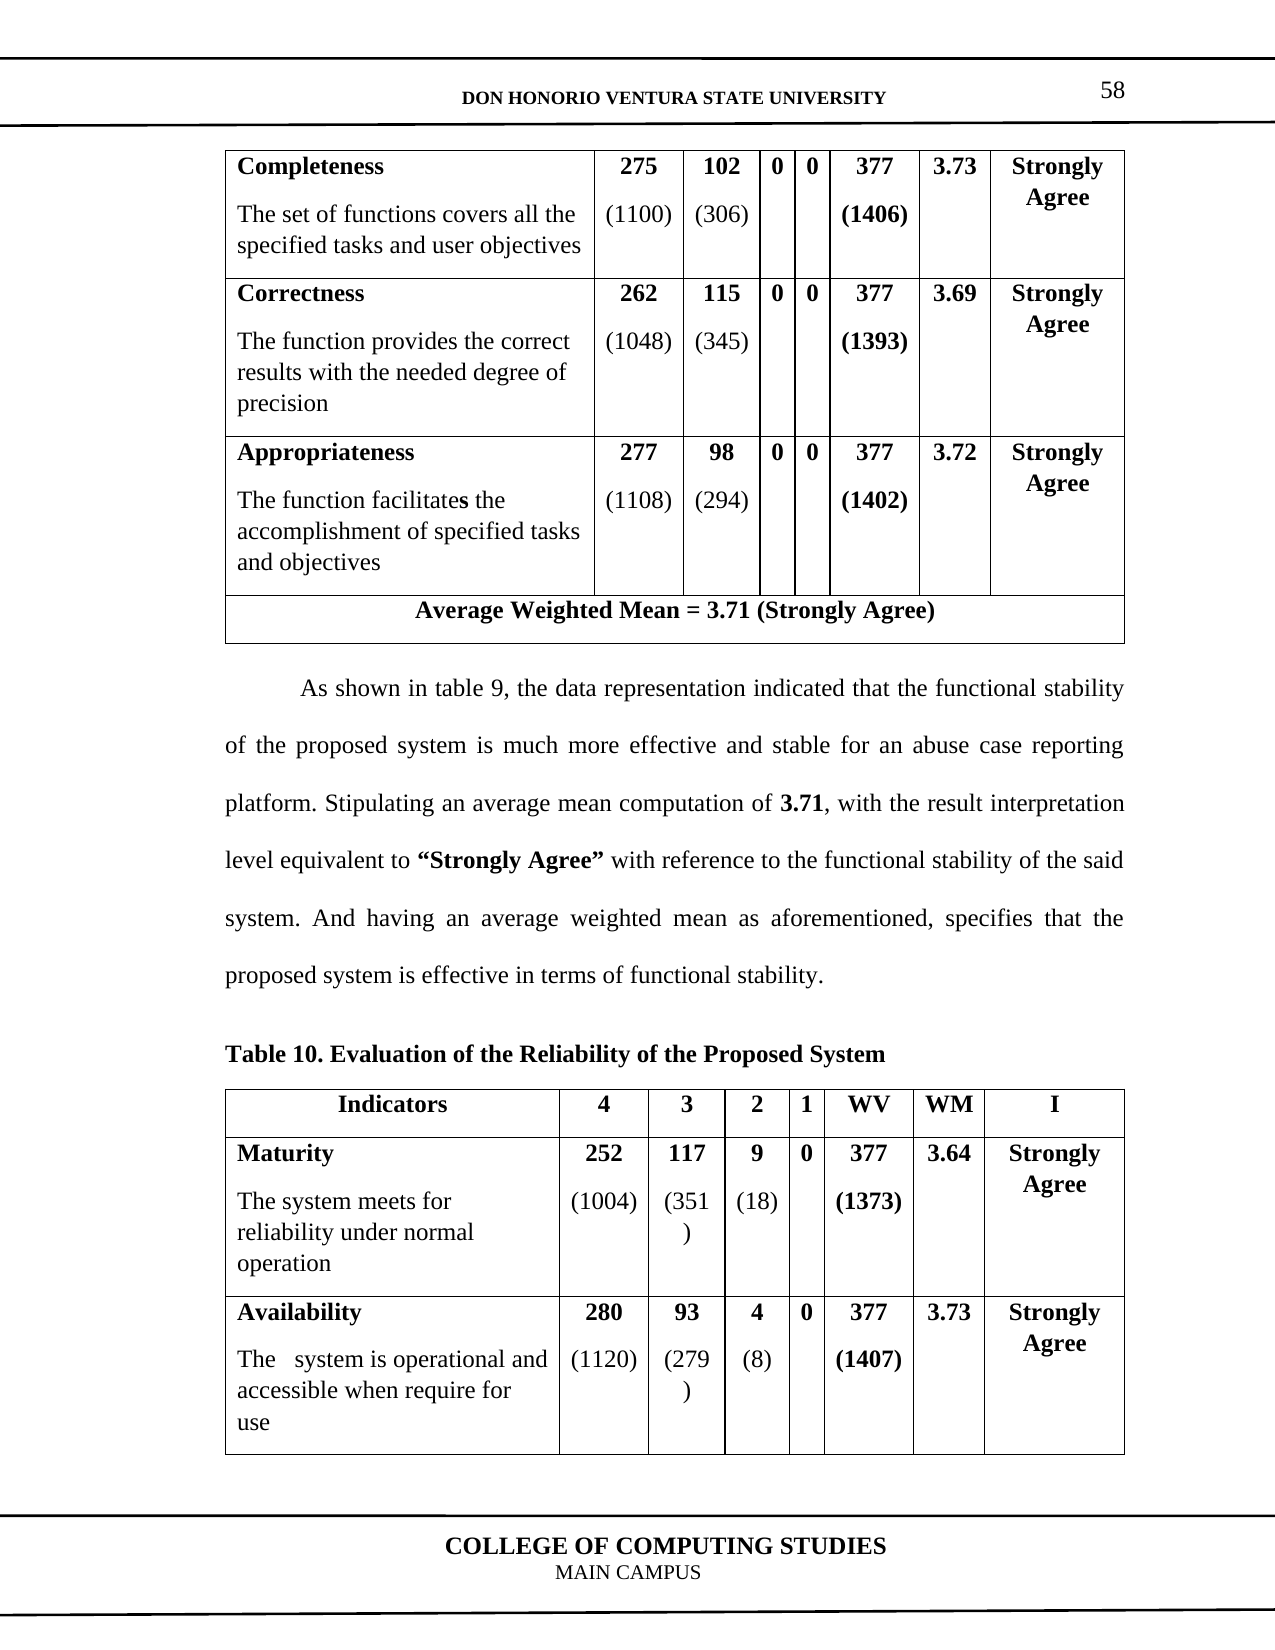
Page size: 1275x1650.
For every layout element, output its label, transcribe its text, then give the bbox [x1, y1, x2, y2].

table_cell 0 [796, 279, 829, 436]
table_cell 3.73 [914, 1297, 984, 1454]
table_cell 117 (351) [649, 1138, 724, 1296]
table_cell 0 [761, 151, 794, 277]
table_cell 0 [790, 1297, 824, 1454]
table_cell 377 (1407) [825, 1297, 913, 1454]
table_cell 98 (294) [684, 437, 759, 594]
table_cell 102 (306) [684, 151, 759, 277]
table_header I [985, 1090, 1124, 1137]
table_cell 377 (1393) [831, 279, 919, 436]
table_cell 93 (279) [649, 1297, 724, 1454]
table_cell 275 (1100) [595, 151, 683, 277]
table_cell 252 (1004) [560, 1138, 648, 1296]
table_cell 0 [796, 151, 829, 277]
table_header 2 [726, 1090, 789, 1137]
table_cell 262 (1048) [595, 279, 683, 436]
table_cell 377 (1373) [825, 1138, 913, 1296]
table_cell 0 [761, 437, 794, 594]
text As shown in table 9, the data representation indicated that the functional stability of the proposed system is much more effective and stable for an abuse case reporting platform. Stipulating an average mean computation of 3.71, with the result interpretation level equivalent to “Strongly Agree” with reference to the functional stability of the said system. And having an average weighted mean as aforementioned, specifies that the proposed system is effective in terms of functional stability. [225, 673, 1125, 989]
table_header 1 [790, 1090, 824, 1137]
table_cell 4 (8) [726, 1297, 789, 1454]
table_cell 3.73 [920, 151, 990, 277]
table_header 3 [649, 1090, 724, 1137]
table_cell 377 (1406) [831, 151, 919, 277]
table_cell 277 (1108) [595, 437, 683, 594]
table_header 4 [560, 1090, 648, 1137]
table_cell Correctness The function provides the correct results with the needed degree of precision [226, 279, 594, 436]
table_cell 3.64 [914, 1138, 984, 1296]
table_cell Appropriateness The function facilitates the accomplishment of specified tasks and objectives [226, 437, 594, 594]
table_cell Strongly Agree [991, 437, 1124, 594]
table_cell 0 [761, 279, 794, 436]
table_header WM [914, 1090, 984, 1137]
table_cell 3.69 [920, 279, 990, 436]
table_cell Strongly Agree [991, 151, 1124, 277]
table_cell Average Weighted Mean = 3.71 (Strongly Agree) [226, 596, 1124, 643]
table_cell Availability The system is operational and accessible when require for use [226, 1297, 559, 1454]
table_cell Maturity The system meets for reliability under normal operation [226, 1138, 559, 1296]
table_cell Strongly Agree [985, 1138, 1124, 1296]
table_cell Strongly Agree [985, 1297, 1124, 1454]
table_cell 0 [790, 1138, 824, 1296]
table_cell 3.72 [920, 437, 990, 594]
table_cell Completeness The set of functions covers all the specified tasks and user objectives [226, 151, 594, 277]
table_header Indicators [226, 1090, 559, 1137]
table_cell Strongly Agree [991, 279, 1124, 436]
table_cell 9 (18) [726, 1138, 789, 1296]
text Table 10. Evaluation of the Reliability of the Proposed System [225, 1039, 1125, 1068]
table_cell 377 (1402) [831, 437, 919, 594]
table_cell 115 (345) [684, 279, 759, 436]
table_cell 280 (1120) [560, 1297, 648, 1454]
table_header WV [825, 1090, 913, 1137]
table_cell 0 [796, 437, 829, 594]
